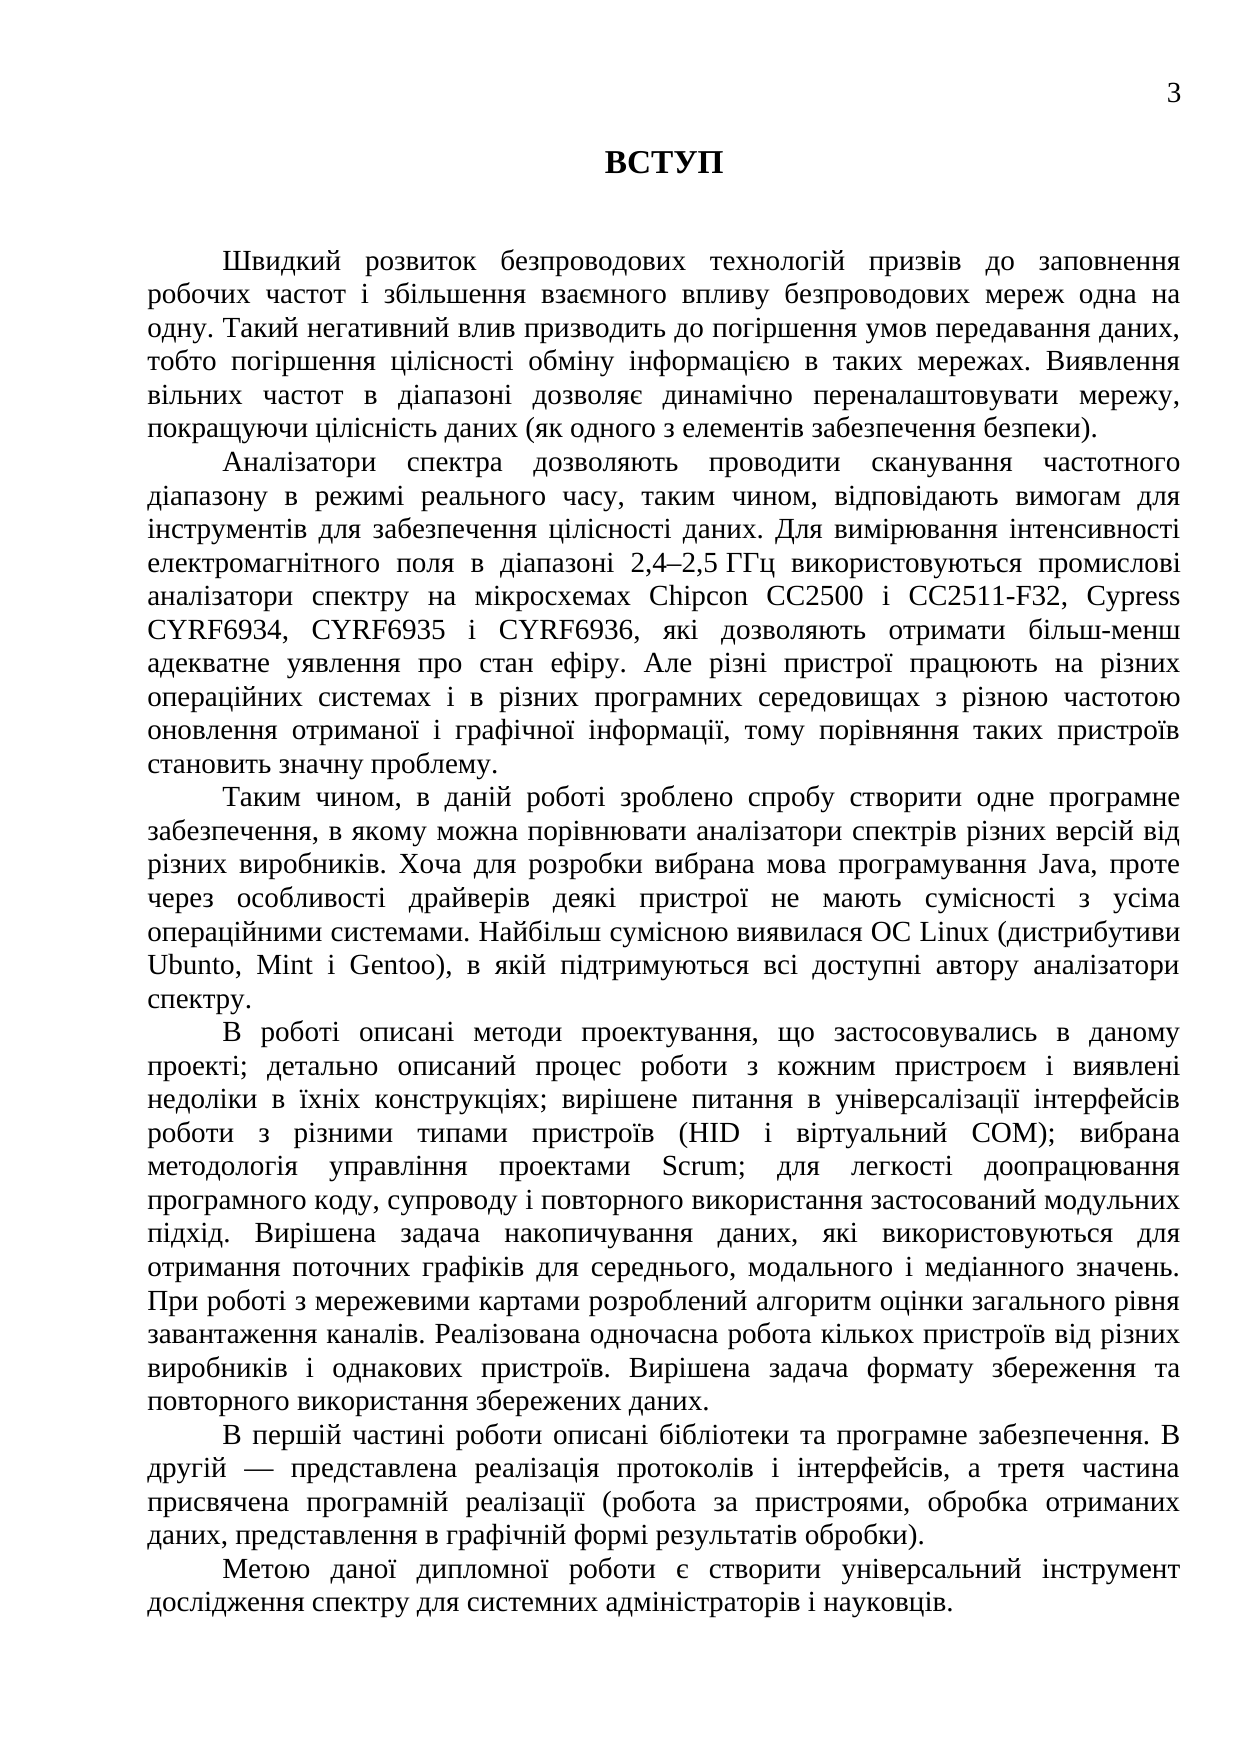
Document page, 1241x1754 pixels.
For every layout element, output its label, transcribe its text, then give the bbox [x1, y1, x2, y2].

text Таким чином, в даній роботі зроблено спробу створити одне програмне забезпечення, в якому можна порівнювати аналізатори спектрів різних версій від різних виробників. Хоча для розробки вибрана мова програмування Java, проте через особливості драйверів деякі пристрої не мають сумісності з усіма операційними системами. Найбільш сумісною виявилася ОС Linux (дистрибутиви Ubunto, Mint і Gentoo), в якій підтримуються всі доступні автору аналізатори спектру. [147, 779, 1181, 1014]
subtitle Вступ [147, 142, 1181, 180]
text Аналізатори спектра дозволяють проводити сканування частотного діапазону в режимі реального часу, таким чином, відповідають вимогам для інструментів для забезпечення цілісності даних. Для вимірювання інтенсивності електромагнітного поля в діапазоні 2,4–2,5 ГГц використовуються промислові аналізатори спектру на мікросхемах Chipcon CC2500 і CC2511-F32, Cypress CYRF6934, CYRF6935 і CYRF6936, які дозволяють отримати більш-менш адекватне уявлення про стан ефіру. Але різні пристрої працюють на різних операційних системах і в різних програмних середовищах з різною частотою оновлення отриманої і графічної інформації, тому порівняння таких пристроїв становить значну проблему. [147, 444, 1181, 779]
text Метою даної дипломної роботи є створити універсальний інструмент дослідження спектру для системних адміністраторів і науковців. [147, 1551, 1181, 1618]
text В роботі описані методи проектування, що застосовувались в даному проекті; детально описаний процес роботи з кожним пристроєм і виявлені недоліки в їхніх конструкціях; вирішене питання в універсалізації інтерфейсів роботи з різними типами пристроїв (HID і віртуальний COM); вибрана методологія управління проектами Scrum; для легкості доопрацювання програмного коду, супроводу і повторного використання застосований модульних підхід. Вирішена задача накопичування даних, які використовуються для отримання поточних графіків для середнього, модального і медіанного значень. При роботі з мережевими картами розроблений алгоритм оцінки загального рівня завантаження каналів. Реалізована одночасна робота кількох пристроїв від різних виробників і однакових пристроїв. Вирішена задача формату збереження та повторного використання збережених даних. [147, 1014, 1181, 1417]
text Швидкий розвиток безпроводових технологій призвів до заповнення робочих частот і збільшення взаємного впливу безпроводових мереж одна на одну. Такий негативний влив призводить до погіршення умов передавання даних, тобто погіршення цілісності обміну інформацією в таких мережах. Виявлення вільних частот в діапазоні дозволяє динамічно переналаштовувати мережу, покращуючи цілісність даних (як одного з елементів забезпечення безпеки). [147, 243, 1181, 444]
text В першій частині роботи описані бібліотеки та програмне забезпечення. В другій — представлена реалізація протоколів і інтерфейсів, а третя частина присвячена програмній реалізації (робота за пристроями, обробка отриманих даних, представлення в графічній формі результатів обробки). [147, 1417, 1181, 1551]
